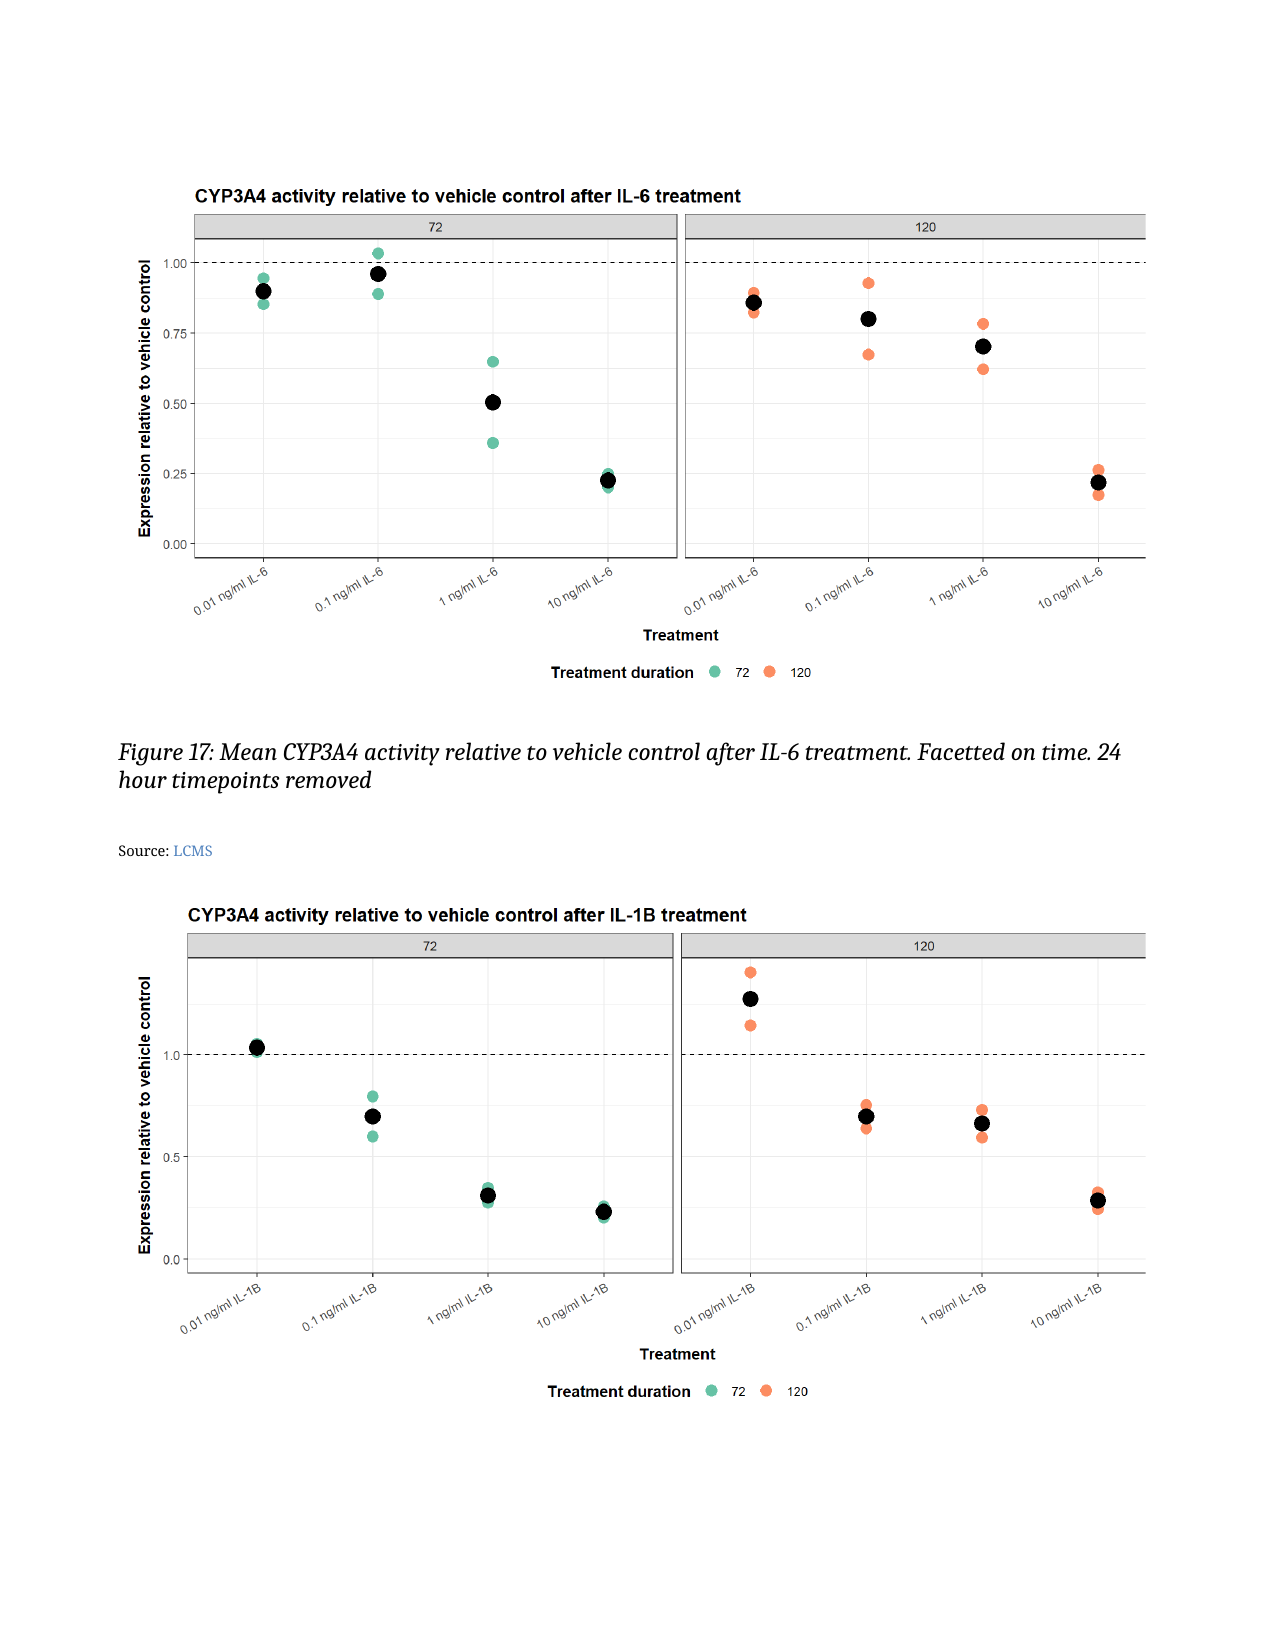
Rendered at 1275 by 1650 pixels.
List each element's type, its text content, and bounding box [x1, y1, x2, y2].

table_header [107, 896, 1146, 1437]
picture [137, 899, 1146, 1419]
picture [137, 181, 1146, 700]
text Source: LCMS [118, 826, 1157, 860]
table_header Figure 17: Mean CYP3A4 activity relative to vehicle control after IL-6 treatment. Facetted on time. 24 hour timepoints removed [107, 177, 1146, 807]
